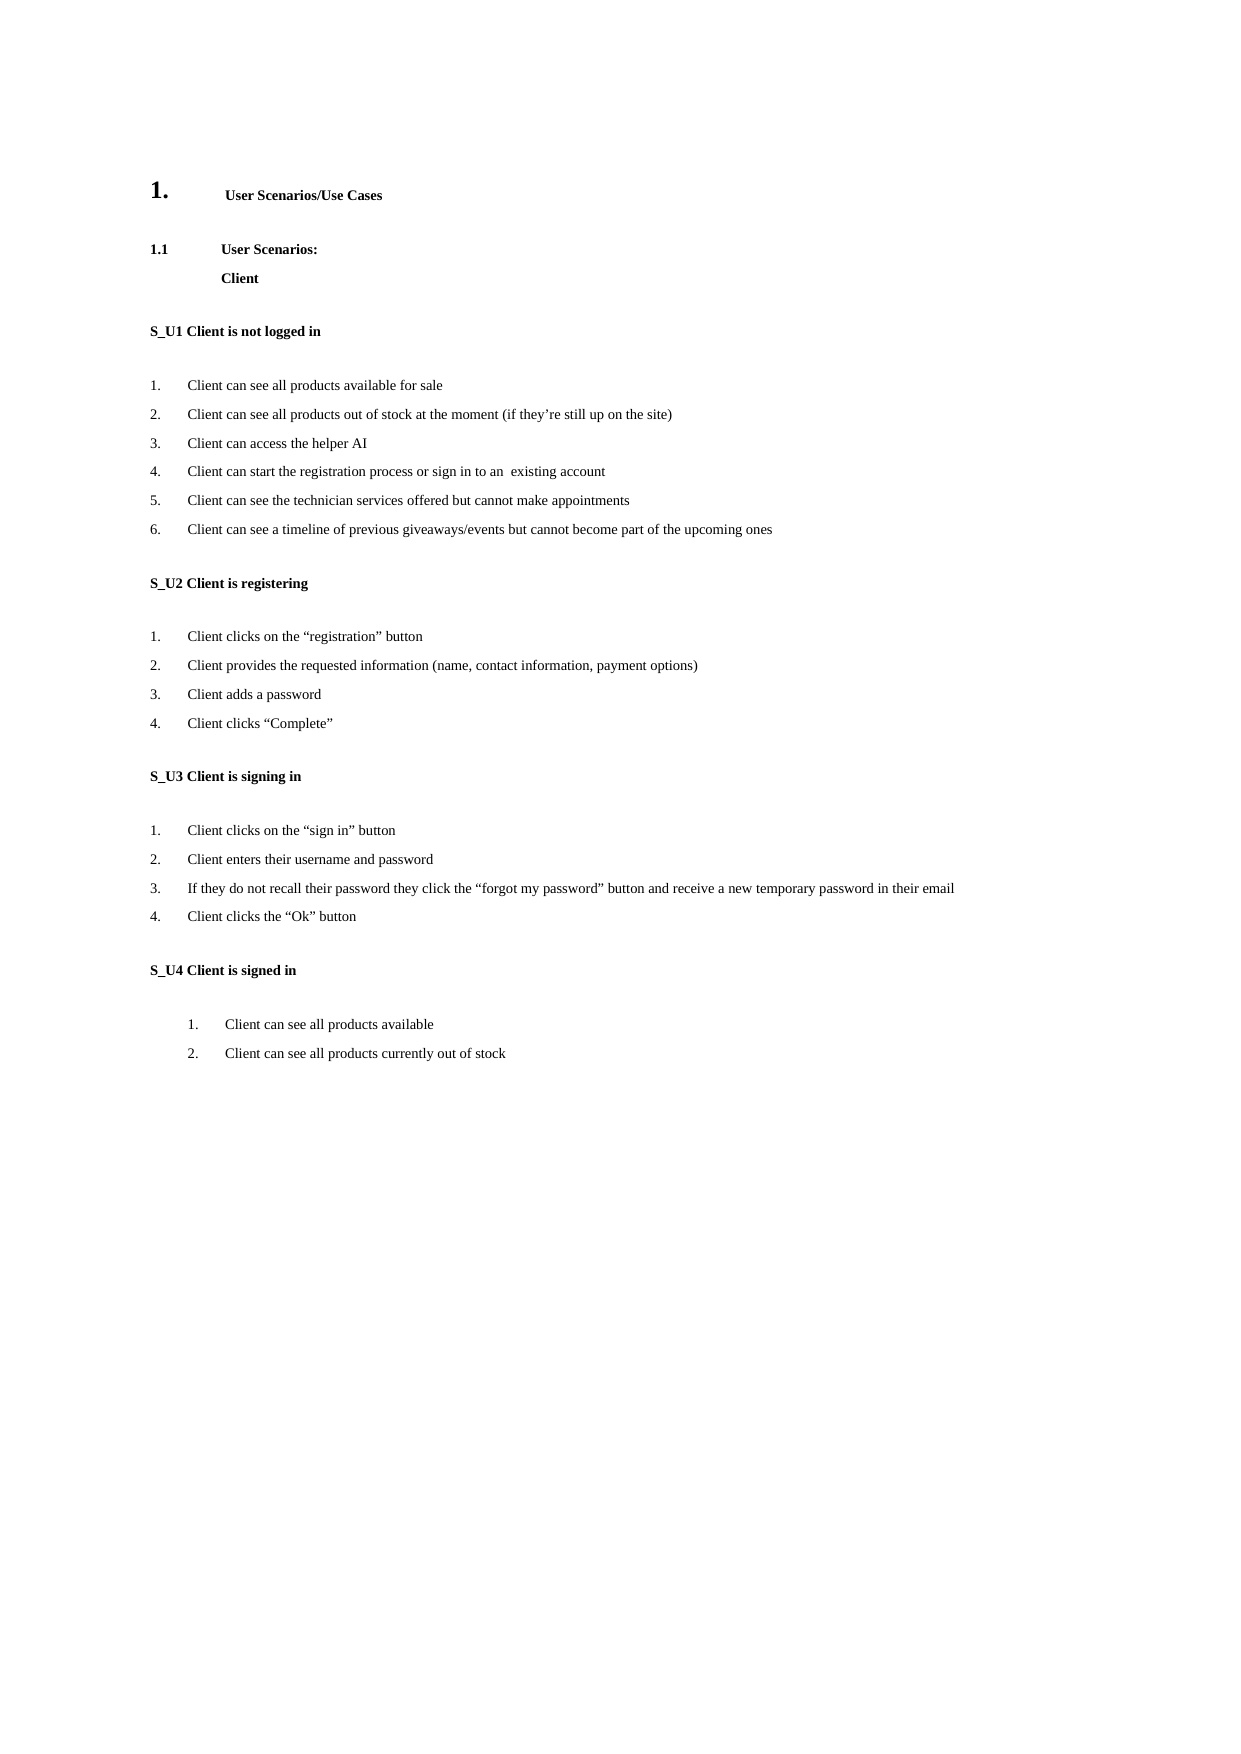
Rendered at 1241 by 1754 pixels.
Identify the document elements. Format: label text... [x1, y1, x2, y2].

text S_U4 Client is signed in [150, 950, 1090, 979]
list If they do not recall their password they click the “forgot my password” button and receive a new temporary password in their email [150, 867, 1090, 896]
text S_U3 Client is signing in [150, 756, 1090, 785]
list Client can see all products available [187, 1004, 1090, 1032]
list Client adds a password [150, 674, 1090, 702]
list Client [210, 257, 1090, 286]
text S_U1 Client is not logged in [150, 311, 1090, 340]
list Client can start the registration process or sign in to an existing account [150, 451, 1090, 480]
text S_U2 Client is registering [150, 562, 1090, 591]
list Client provides the requested information (name, contact information, payment options) [150, 645, 1090, 674]
list User Scenarios: [150, 229, 1090, 257]
subtitle User Scenarios/Use Cases [150, 175, 1090, 204]
list Client can see all products currently out of stock [187, 1032, 1090, 1061]
list Client clicks the “Ok” button [150, 896, 1090, 925]
list Client enters their username and password [150, 839, 1090, 867]
list Client can see all products available for sale [150, 365, 1090, 394]
list Client can see all products out of stock at the moment (if they’re still up on the site) [150, 394, 1090, 422]
list Client can see a timeline of previous giveaways/events but cannot become part of the upcoming ones [150, 509, 1090, 537]
list Client clicks on the “sign in” button [150, 810, 1090, 839]
list Client clicks “Complete” [150, 702, 1090, 731]
list Client clicks on the “registration” button [150, 616, 1090, 645]
list Client can access the helper AI [150, 422, 1090, 451]
list Client can see the technician services offered but cannot make appointments [150, 480, 1090, 509]
